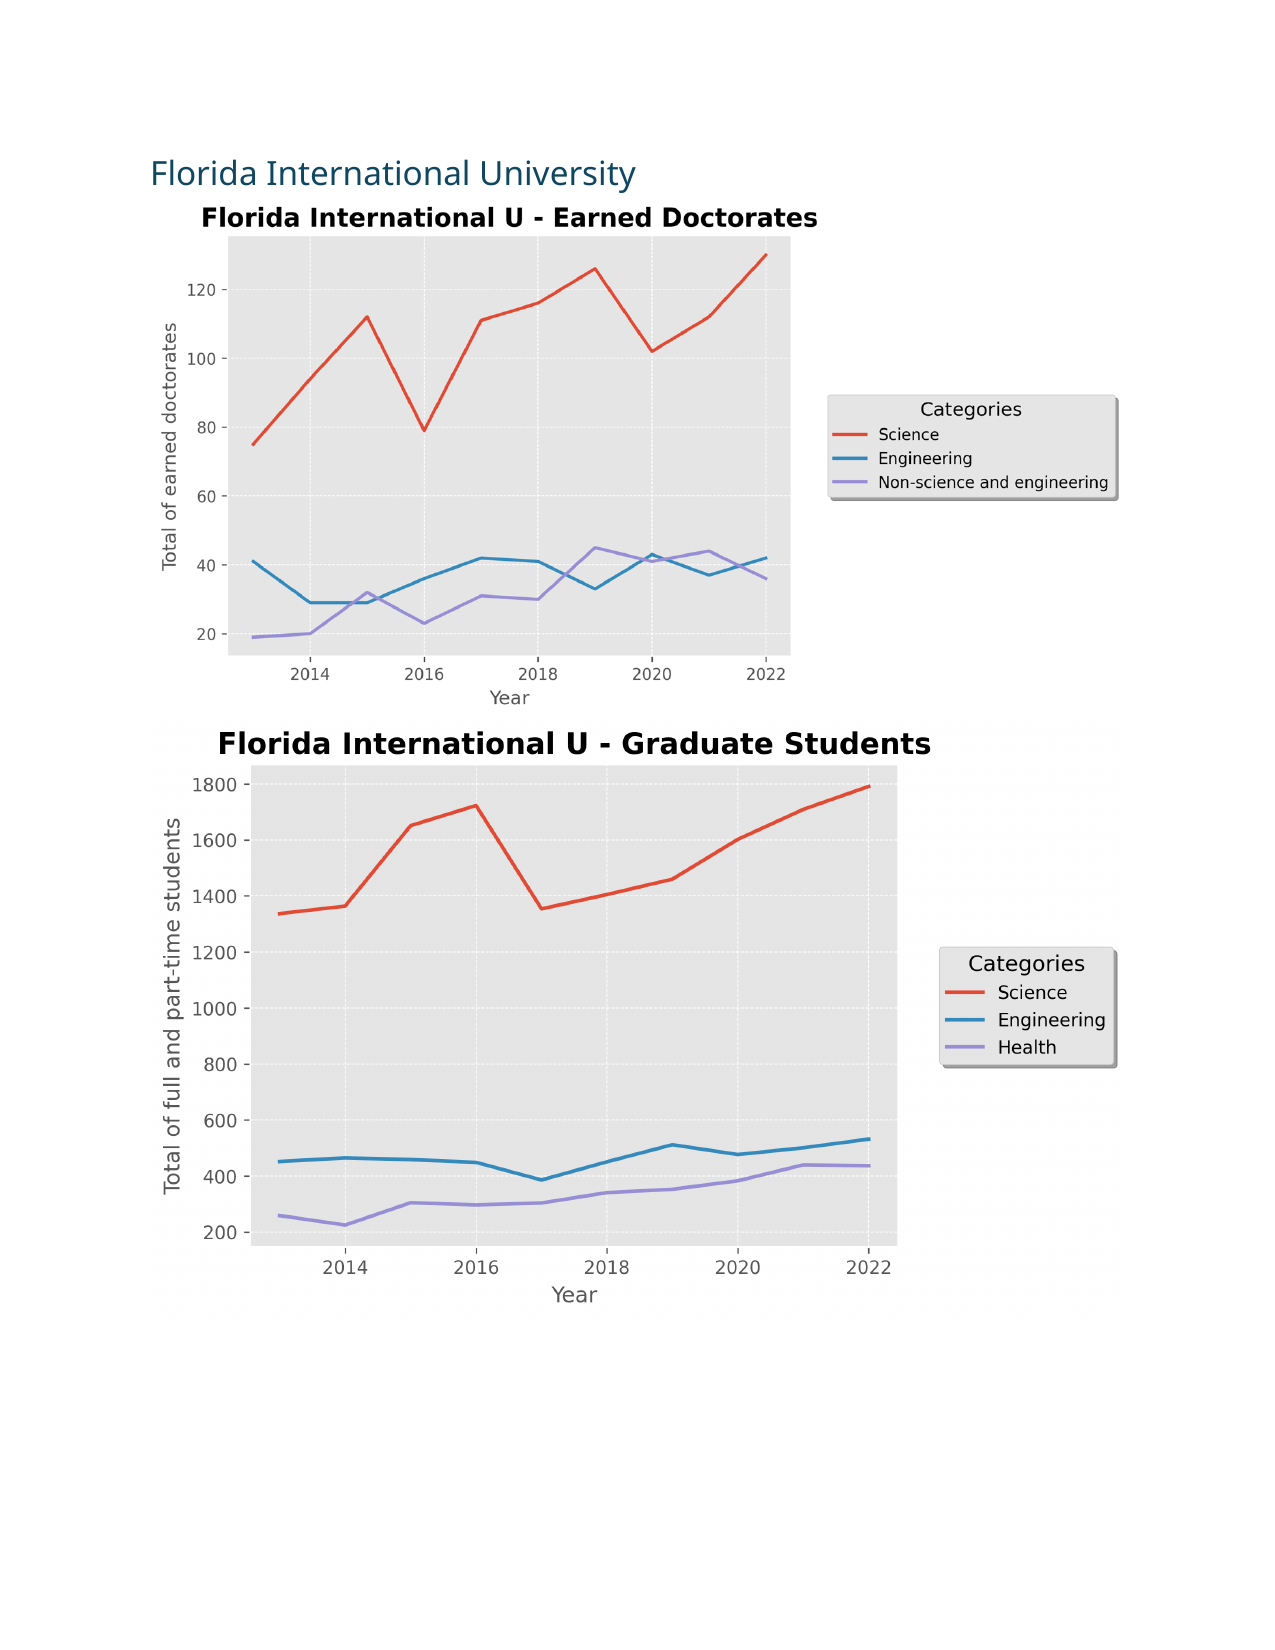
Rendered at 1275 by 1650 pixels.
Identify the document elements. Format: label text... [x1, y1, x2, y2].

subtitle Florida International University [150, 150, 1125, 195]
picture [150, 195, 1125, 1319]
